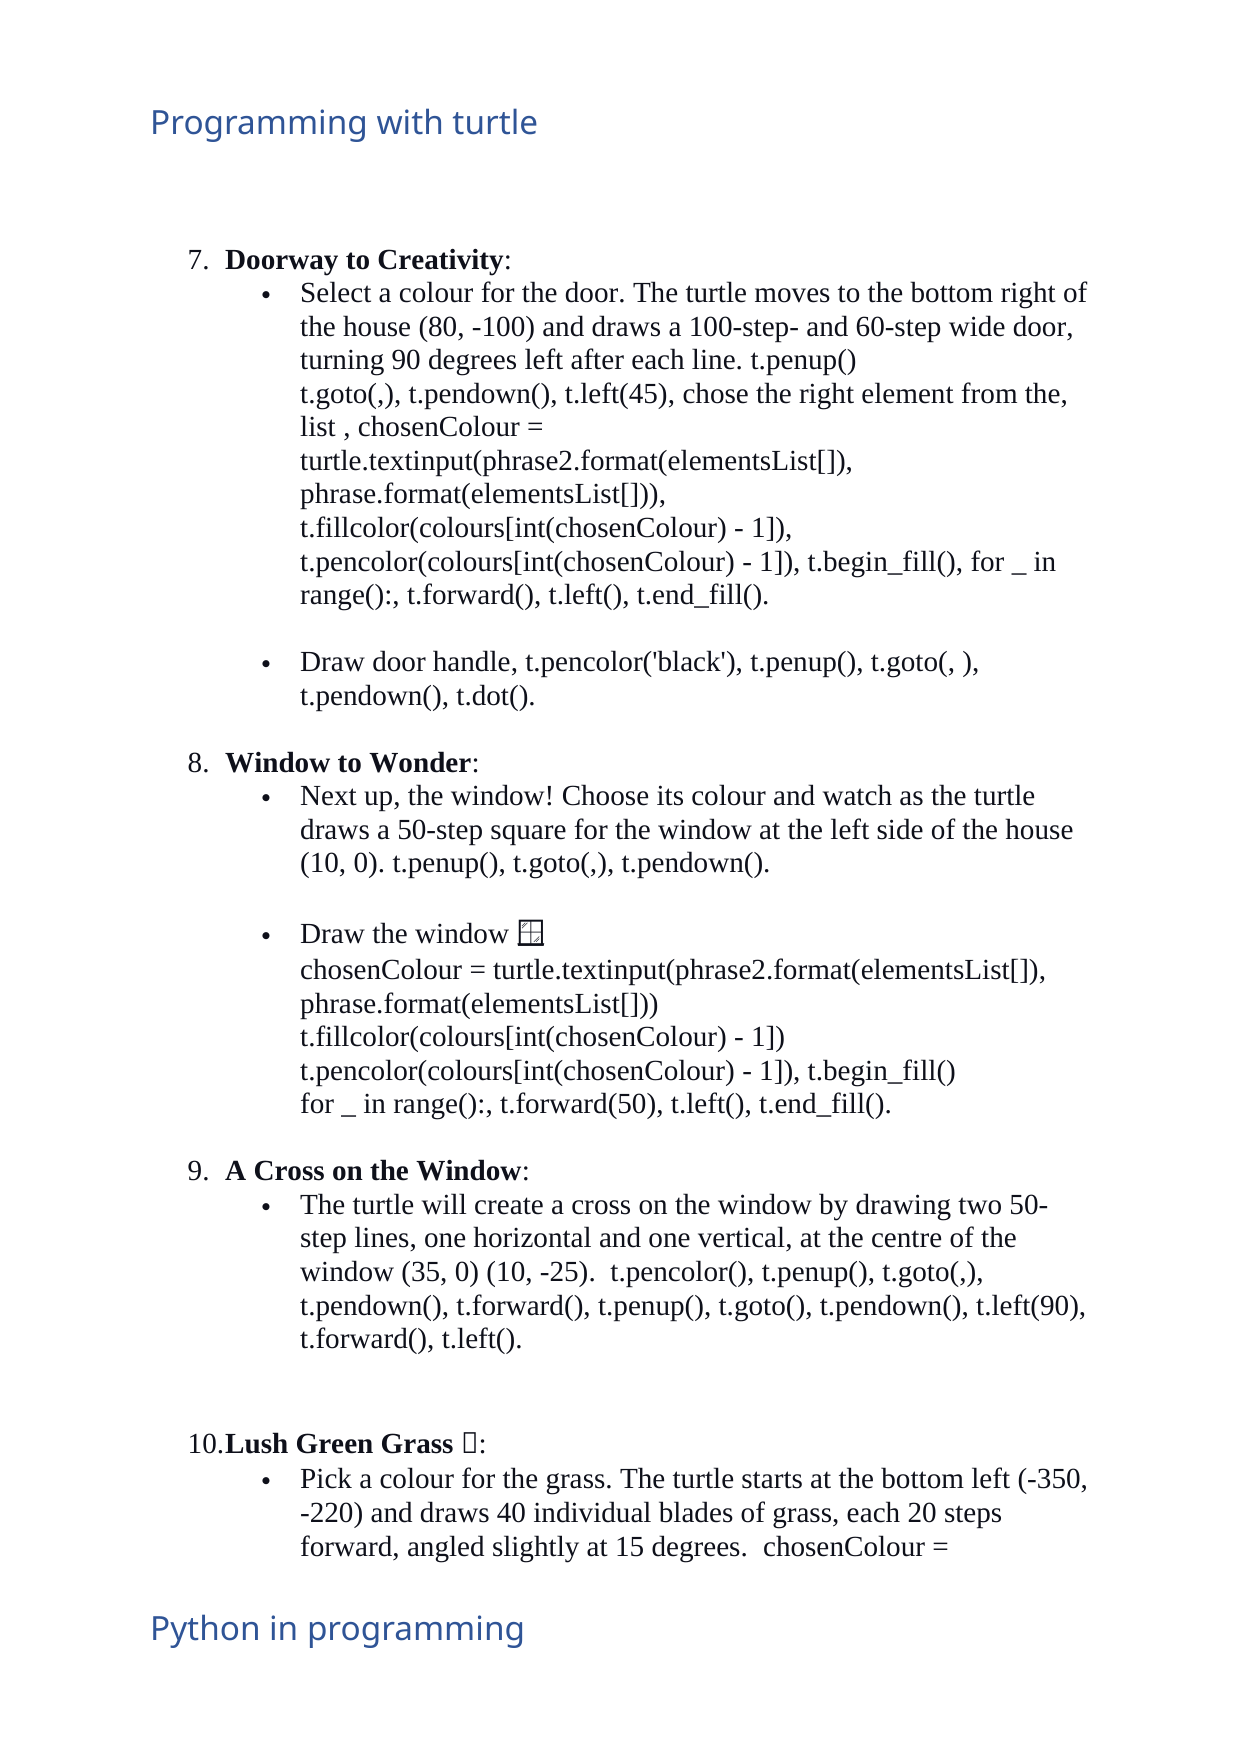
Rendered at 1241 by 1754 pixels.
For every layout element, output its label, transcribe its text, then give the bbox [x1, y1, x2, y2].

list Window to Wonder: [187, 745, 1090, 778]
list Next up, the window! Choose its colour and watch as the turtle draws a 50-step square for the window at the left side of the house (10, 0). t.penup(), t.goto(,), t.pendown(). [262, 778, 1090, 879]
list The turtle will create a cross on the window by drawing two 50-step lines, one horizontal and one vertical, at the centre of the window (35, 0) (10, -25). t.pencolor(), t.penup(), t.goto(,), t.pendown(), t.forward(), t.penup(), t.goto(), t.pendown(), t.left(90), t.forward(), t.left(). [262, 1187, 1090, 1355]
list Doorway to Creativity: [187, 242, 1090, 275]
list Lush Green Grass : [187, 1422, 1090, 1462]
list Select a colour for the door. The turtle moves to the bottom right of the house (80, -100) and draws a 100-step- and 60-step wide door, turning 90 degrees left after each line. t.penup() t.goto(,), t.pendown(), t.left(45), chose the right element from the, list , chosenColour = turtle.textinput(phrase2.format(elementsList[]), phrase.format(elementsList[])), t.fillcolor(colours[int(chosenColour) - 1]), t.pencolor(colours[int(chosenColour) - 1]), t.begin_fill(), for _ in range():, t.forward(), t.left(), t.end_fill(). [262, 275, 1090, 611]
list Draw the window 🪟 chosenColour = turtle.textinput(phrase2.format(elementsList[]), phrase.format(elementsList[])) t.fillcolor(colours[int(chosenColour) - 1]) t.pencolor(colours[int(chosenColour) - 1]), t.begin_fill() for _ in range():, t.forward(50), t.left(), t.end_fill(). [262, 913, 1090, 1120]
list A Cross on the Window: [187, 1153, 1090, 1187]
list Draw door handle, t.pencolor('black'), t.penup(), t.goto(, ), t.pendown(), t.dot(). [262, 644, 1090, 711]
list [262, 1462, 1090, 1563]
